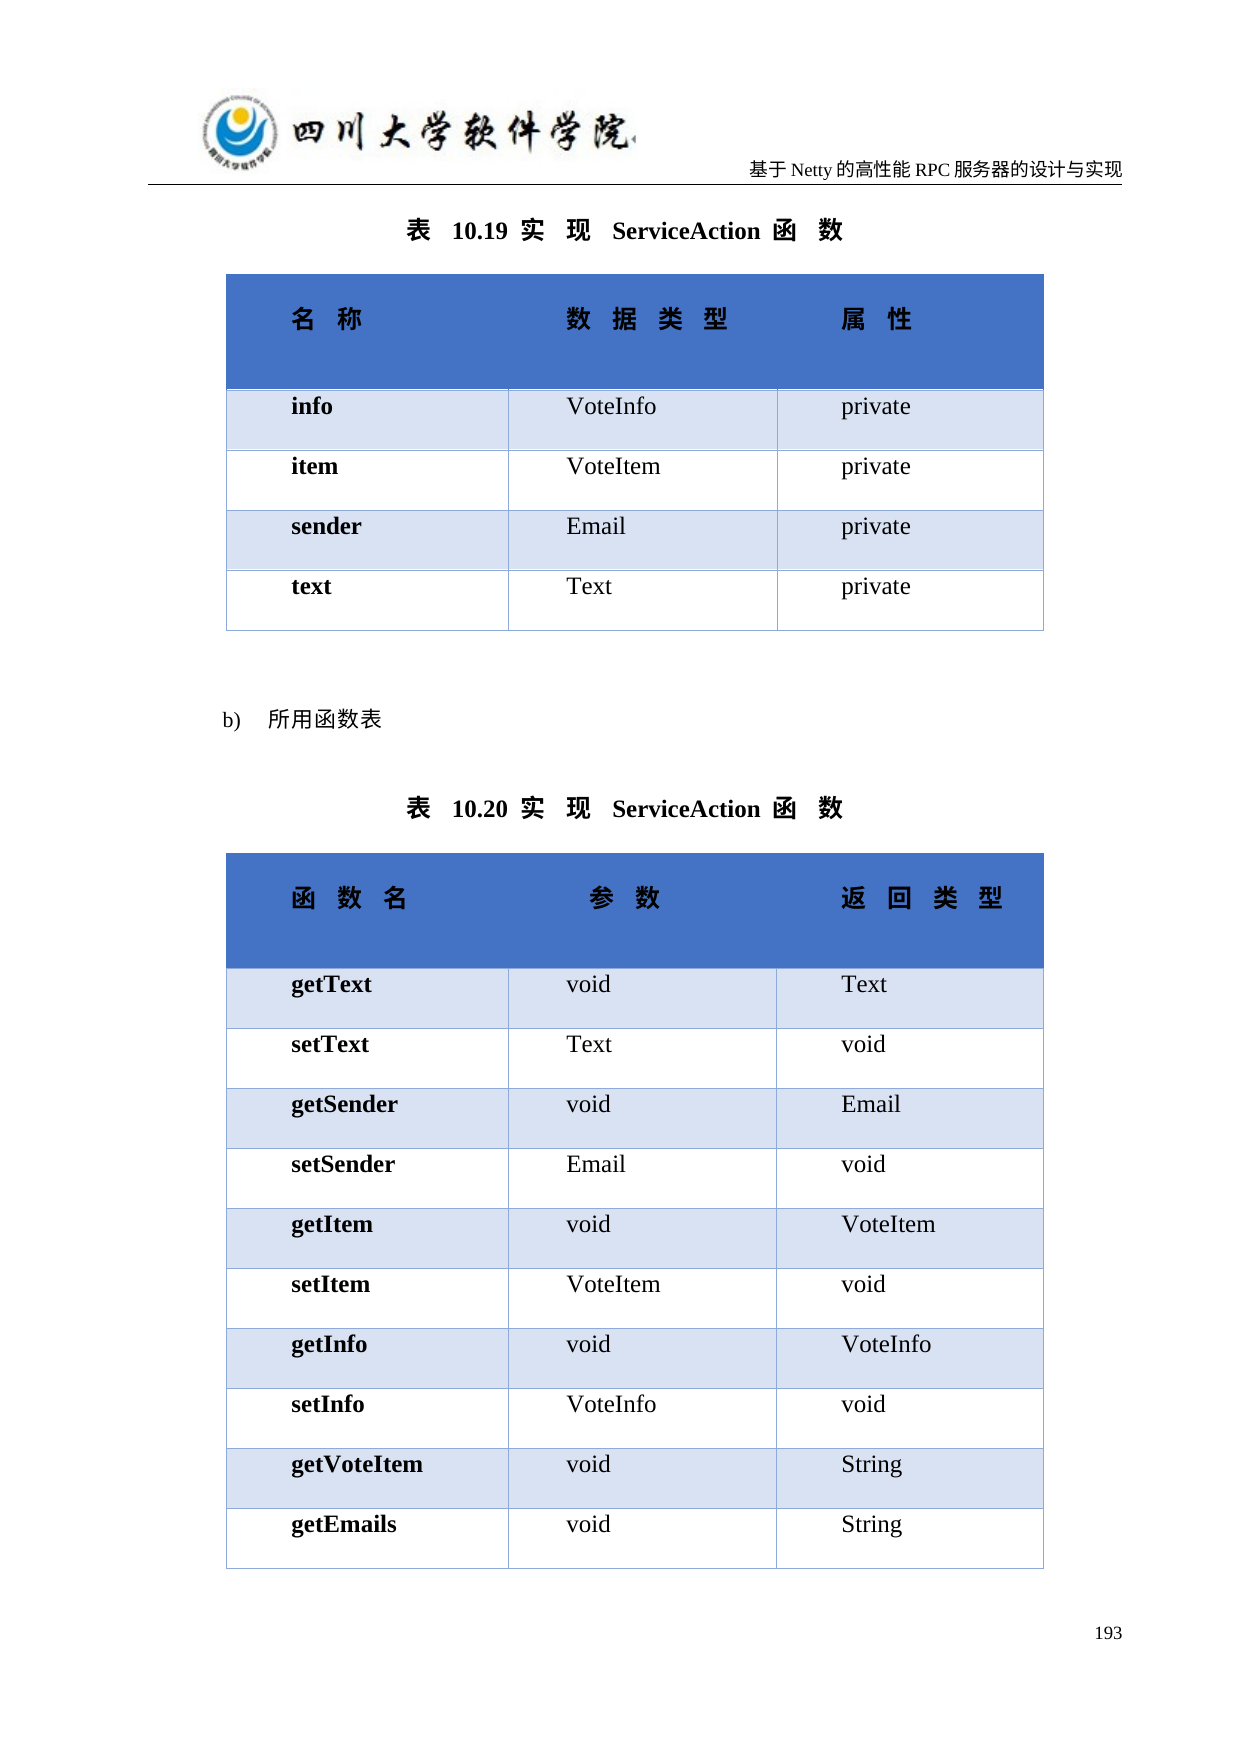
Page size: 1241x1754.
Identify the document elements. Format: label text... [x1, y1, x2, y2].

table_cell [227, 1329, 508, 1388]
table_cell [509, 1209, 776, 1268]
text 表10.19 实现ServiceAction函数 [154, 198, 1116, 259]
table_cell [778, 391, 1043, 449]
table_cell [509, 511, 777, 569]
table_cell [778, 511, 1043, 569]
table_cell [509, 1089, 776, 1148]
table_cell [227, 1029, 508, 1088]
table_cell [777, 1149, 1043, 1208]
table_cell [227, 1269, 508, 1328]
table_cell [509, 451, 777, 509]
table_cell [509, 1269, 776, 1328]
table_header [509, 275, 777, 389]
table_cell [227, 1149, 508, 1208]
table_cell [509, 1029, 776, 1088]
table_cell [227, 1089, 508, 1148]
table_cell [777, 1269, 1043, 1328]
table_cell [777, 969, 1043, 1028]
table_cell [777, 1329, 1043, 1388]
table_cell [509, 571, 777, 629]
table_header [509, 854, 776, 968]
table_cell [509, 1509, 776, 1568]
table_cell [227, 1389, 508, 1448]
text 表10.20 实现ServiceAction函数 [154, 777, 1116, 837]
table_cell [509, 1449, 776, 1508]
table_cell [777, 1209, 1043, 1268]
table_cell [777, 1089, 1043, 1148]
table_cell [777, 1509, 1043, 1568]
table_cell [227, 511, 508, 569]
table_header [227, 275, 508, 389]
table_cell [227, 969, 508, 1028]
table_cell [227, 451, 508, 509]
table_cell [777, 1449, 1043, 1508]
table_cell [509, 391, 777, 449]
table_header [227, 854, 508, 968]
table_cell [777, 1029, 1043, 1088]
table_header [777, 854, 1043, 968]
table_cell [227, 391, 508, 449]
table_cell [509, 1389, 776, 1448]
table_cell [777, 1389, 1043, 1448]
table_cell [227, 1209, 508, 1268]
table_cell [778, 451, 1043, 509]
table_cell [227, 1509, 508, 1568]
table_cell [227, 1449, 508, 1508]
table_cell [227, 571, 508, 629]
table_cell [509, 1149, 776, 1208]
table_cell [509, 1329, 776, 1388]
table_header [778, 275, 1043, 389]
picture [197, 88, 639, 177]
list 所用函数表 [204, 688, 1116, 748]
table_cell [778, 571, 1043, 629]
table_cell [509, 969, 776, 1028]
